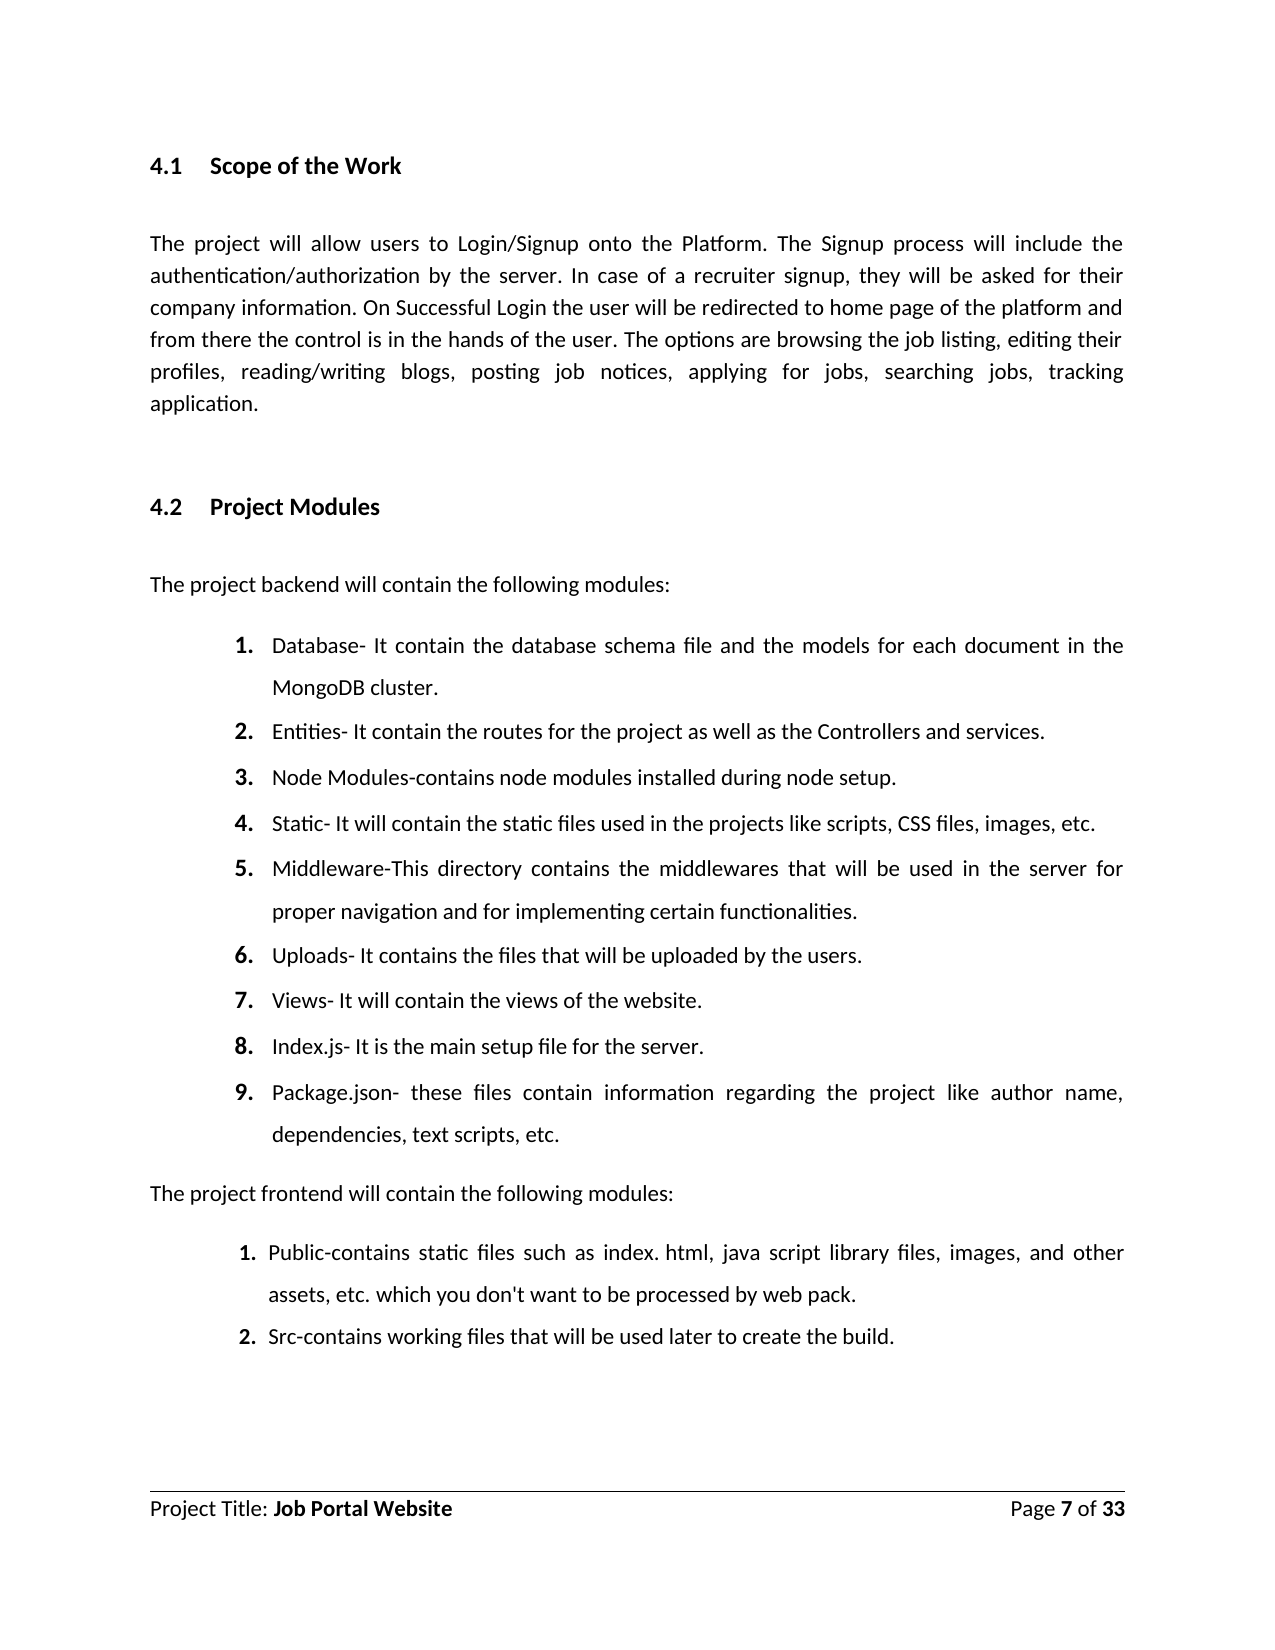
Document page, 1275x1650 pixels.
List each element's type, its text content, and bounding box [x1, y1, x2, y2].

list Views- It will contain the views of the website. [234, 984, 1125, 1015]
list Package.json- these files contain information regarding the project like author name, dependencies, text scripts, etc. [234, 1076, 1125, 1148]
list Uploads- It contains the files that will be uploaded by the users. [234, 939, 1125, 969]
subtitle Scope of the Work [150, 150, 1125, 181]
text The project will allow users to Login/Signup onto the Platform. The Signup process will include the authentication/authorization by the server. In case of a recruiter signup, they will be asked for their company information. On Successful Login the user will be redirected to home page of the platform and from there the control is in the hands of the user. The options are browsing the job listing, editing their profiles, reading/writing blogs, posting job notices, applying for jobs, searching jobs, tracking application. [150, 229, 1125, 418]
list Index.js- It is the main setup file for the server. [234, 1030, 1125, 1061]
list Database- It contain the database schema file and the models for each document in the MongoDB cluster. [234, 629, 1125, 701]
text The project backend will contain the following modules: [150, 570, 1125, 598]
list Entities- It contain the routes for the project as well as the Controllers and services. [234, 715, 1125, 746]
text The project frontend will contain the following modules: [150, 1179, 1125, 1207]
list Public-contains static files such as index. html, java script library files, images, and other assets, etc. which you don't want to be processed by web pack. [239, 1238, 1125, 1308]
subtitle Project Modules [150, 491, 1125, 522]
list Middleware-This directory contains the middlewares that will be used in the server for proper navigation and for implementing certain functionalities. [234, 852, 1125, 925]
list Node Modules-contains node modules installed during node setup. [234, 761, 1125, 791]
list Static- It will contain the static files used in the projects like scripts, CSS files, images, etc. [234, 807, 1125, 837]
list Src-contains working files that will be used later to create the build. [239, 1322, 1125, 1350]
